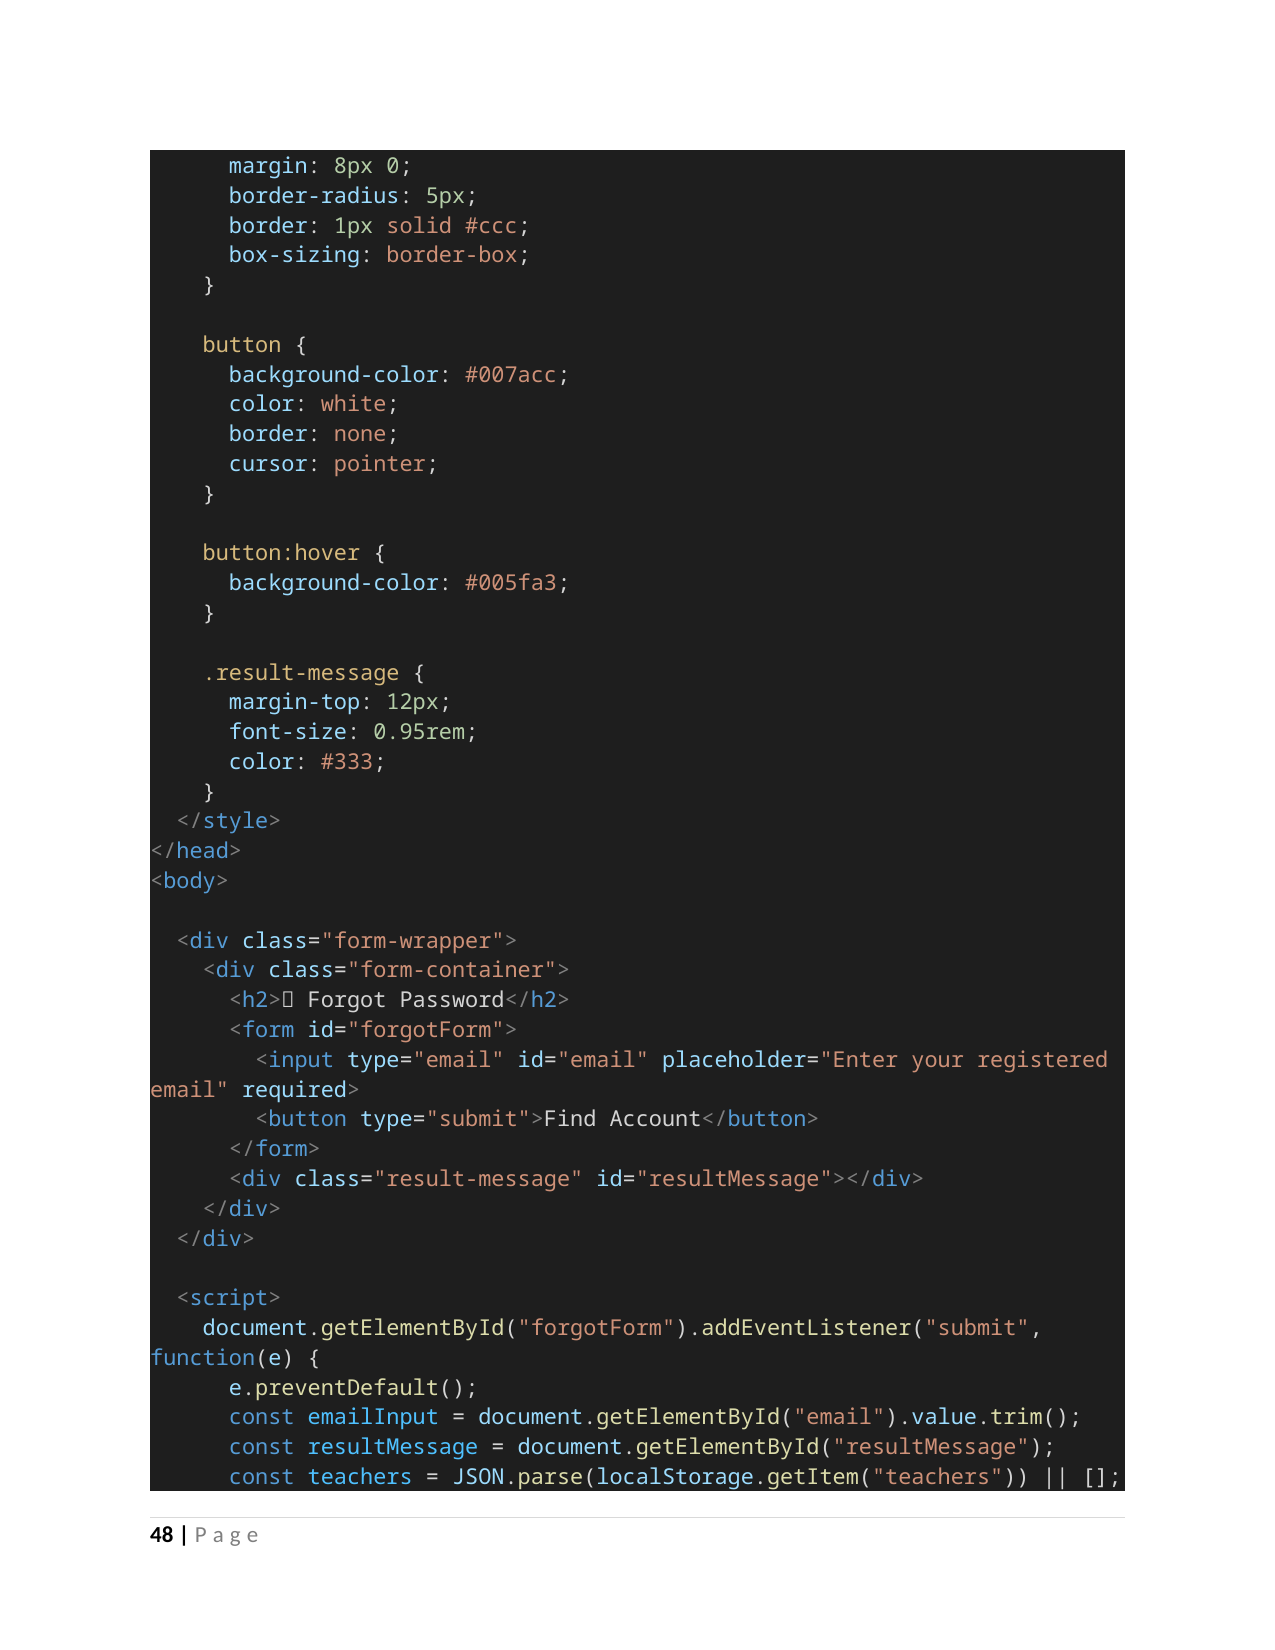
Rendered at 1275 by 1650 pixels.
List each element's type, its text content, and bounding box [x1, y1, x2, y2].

text background-color: #007acc; [150, 358, 1125, 388]
text const teachers = JSON.parse(localStorage.getItem("teachers")) || []; [150, 1461, 1125, 1491]
text border-radius: 5px; [150, 180, 1125, 209]
text document.getElementById("forgotForm").addEventListener("submit", function(e) { [150, 1312, 1125, 1371]
text border: 1px solid #ccc; [150, 209, 1125, 239]
text e.preventDefault(); [150, 1371, 1125, 1401]
text const resultMessage = document.getElementById("resultMessage"); [150, 1431, 1125, 1461]
text } [150, 269, 1125, 299]
text <script> [150, 1282, 1125, 1312]
text </form> [150, 1133, 1125, 1163]
text </head> [150, 835, 1125, 865]
text font-size: 0.95rem; [150, 716, 1125, 746]
text box-sizing: border-box; [150, 239, 1125, 269]
text <input type="email" id="email" placeholder="Enter your registered email" required> [150, 1044, 1125, 1103]
text } [150, 597, 1125, 627]
text background-color: #005fa3; [150, 567, 1125, 597]
text const emailInput = document.getElementById("email").value.trim(); [150, 1401, 1125, 1431]
text <form id="forgotForm"> [150, 1014, 1125, 1044]
text <div class="form-container"> [150, 954, 1125, 984]
text button { [150, 329, 1125, 358]
text button:hover { [150, 537, 1125, 567]
text <div class="result-message" id="resultMessage"></div> [150, 1163, 1125, 1193]
text </div> [150, 1193, 1125, 1222]
text cursor: pointer; [150, 448, 1125, 478]
text <body> [150, 865, 1125, 895]
text color: #333; [150, 746, 1125, 776]
text margin-top: 12px; [150, 686, 1125, 716]
text <button type="submit">Find Account</button> [150, 1103, 1125, 1133]
text <div class="form-wrapper"> [150, 924, 1125, 954]
text border: none; [150, 418, 1125, 448]
text } [150, 478, 1125, 507]
text .result-message { [150, 656, 1125, 686]
text <h2>🔐 Forgot Password</h2> [150, 984, 1125, 1014]
text } [150, 776, 1125, 805]
text color: white; [150, 388, 1125, 418]
text margin: 8px 0; [150, 150, 1125, 180]
text </div> [150, 1222, 1125, 1252]
text </style> [150, 805, 1125, 835]
